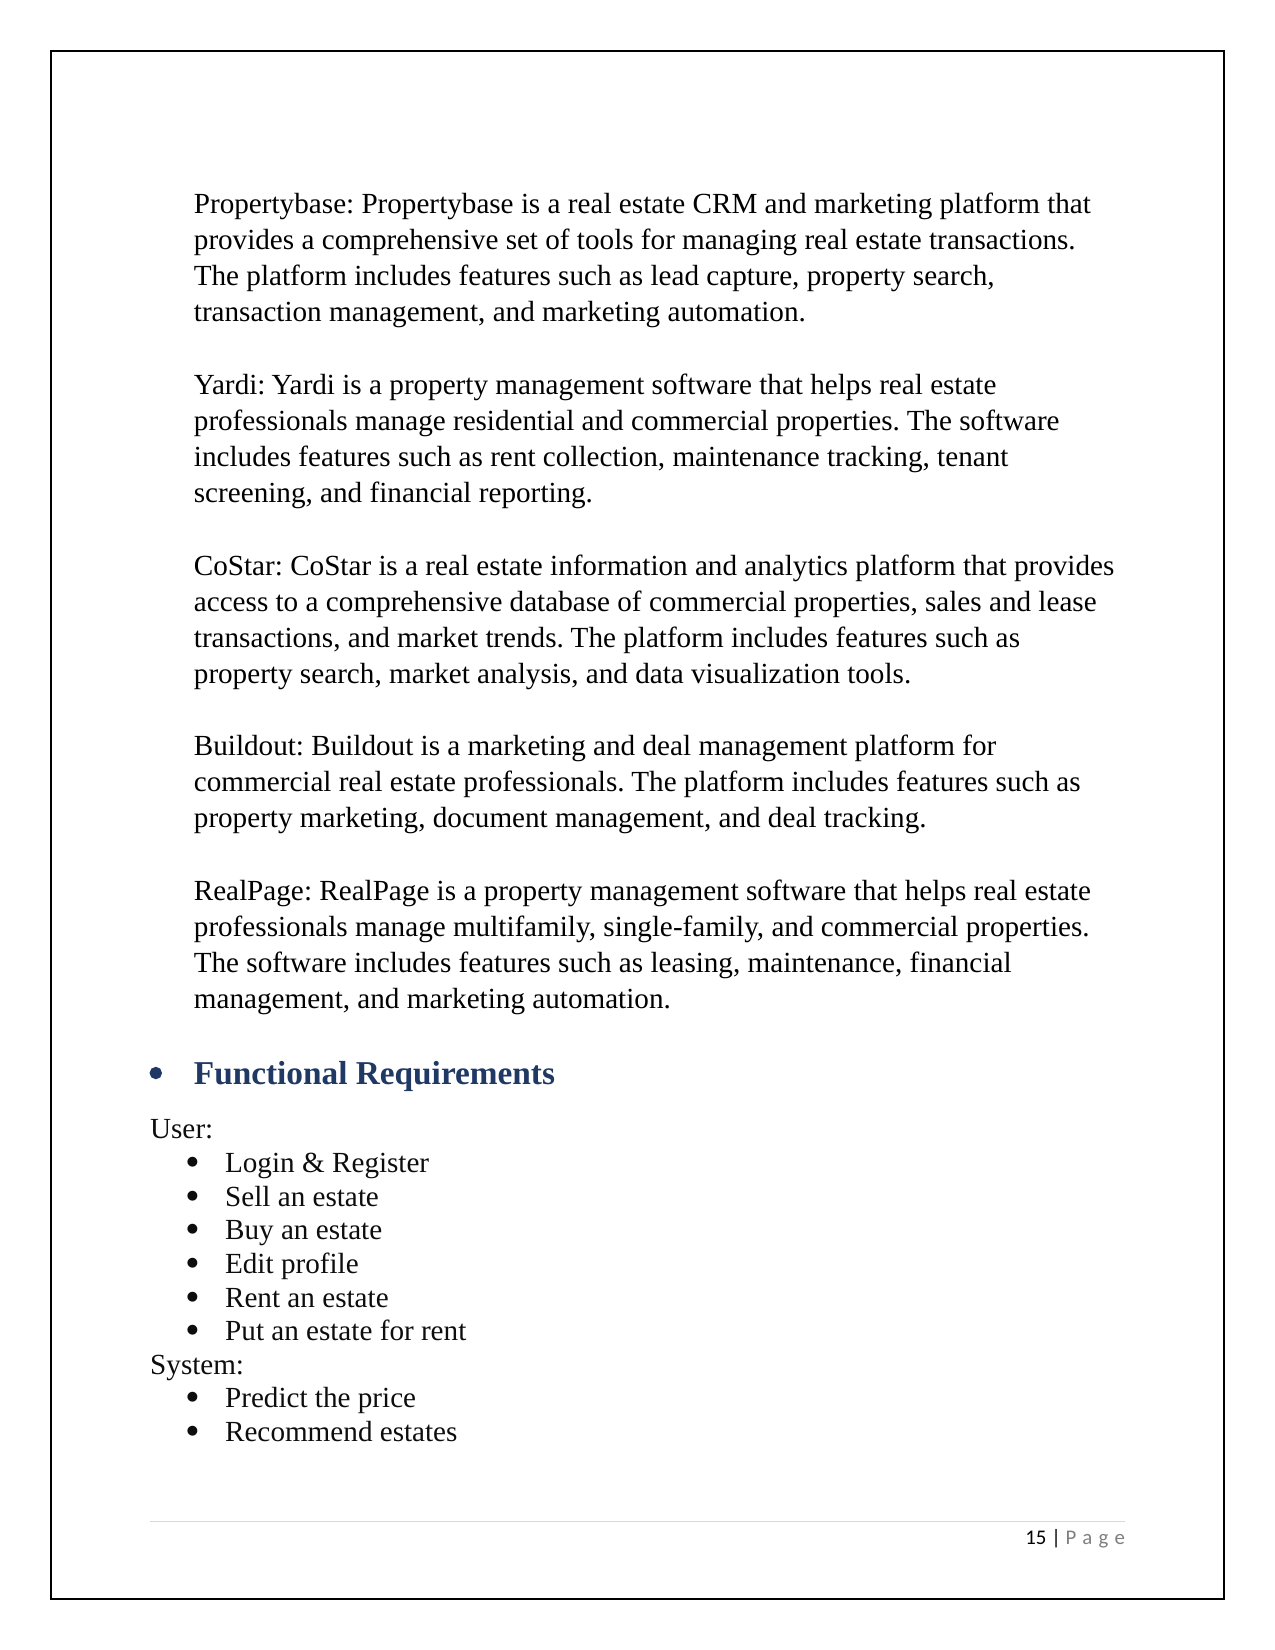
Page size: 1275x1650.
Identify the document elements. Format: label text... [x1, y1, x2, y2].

list Recommend estates [187, 1414, 1125, 1448]
list Yardi: Yardi is a property management software that helps real estate professionals manage residential and commercial properties. The software includes features such as rent collection, maintenance tracking, tenant screening, and financial reporting. [194, 367, 1125, 509]
text User: [150, 1112, 1125, 1145]
list Edit profile [187, 1246, 1125, 1280]
list CoStar: CoStar is a real estate information and analytics platform that provides access to a comprehensive database of commercial properties, sales and lease transactions, and market trends. The platform includes features such as property search, market analysis, and data visualization tools. [194, 548, 1125, 689]
list Login & Register [187, 1145, 1125, 1179]
list Buy an estate [187, 1212, 1125, 1246]
list Buildout: Buildout is a marketing and deal management platform for commercial real estate professionals. The platform includes features such as property marketing, document management, and deal tracking. [194, 728, 1125, 834]
list Rent an estate [187, 1280, 1125, 1313]
list RealPage: RealPage is a property management software that helps real estate professionals manage multifamily, single-family, and commercial properties. The software includes features such as leasing, maintenance, financial management, and marketing automation. [194, 873, 1125, 1015]
list Predict the price [187, 1381, 1125, 1414]
list Functional Requirements [150, 1054, 1125, 1092]
list Propertybase: Propertybase is a real estate CRM and marketing platform that provides a comprehensive set of tools for managing real estate transactions. The platform includes features such as lead capture, property search, transaction management, and marketing automation. [194, 186, 1125, 328]
list Put an estate for rent [187, 1313, 1125, 1347]
list Sell an estate [187, 1179, 1125, 1212]
text System: [150, 1347, 1125, 1381]
